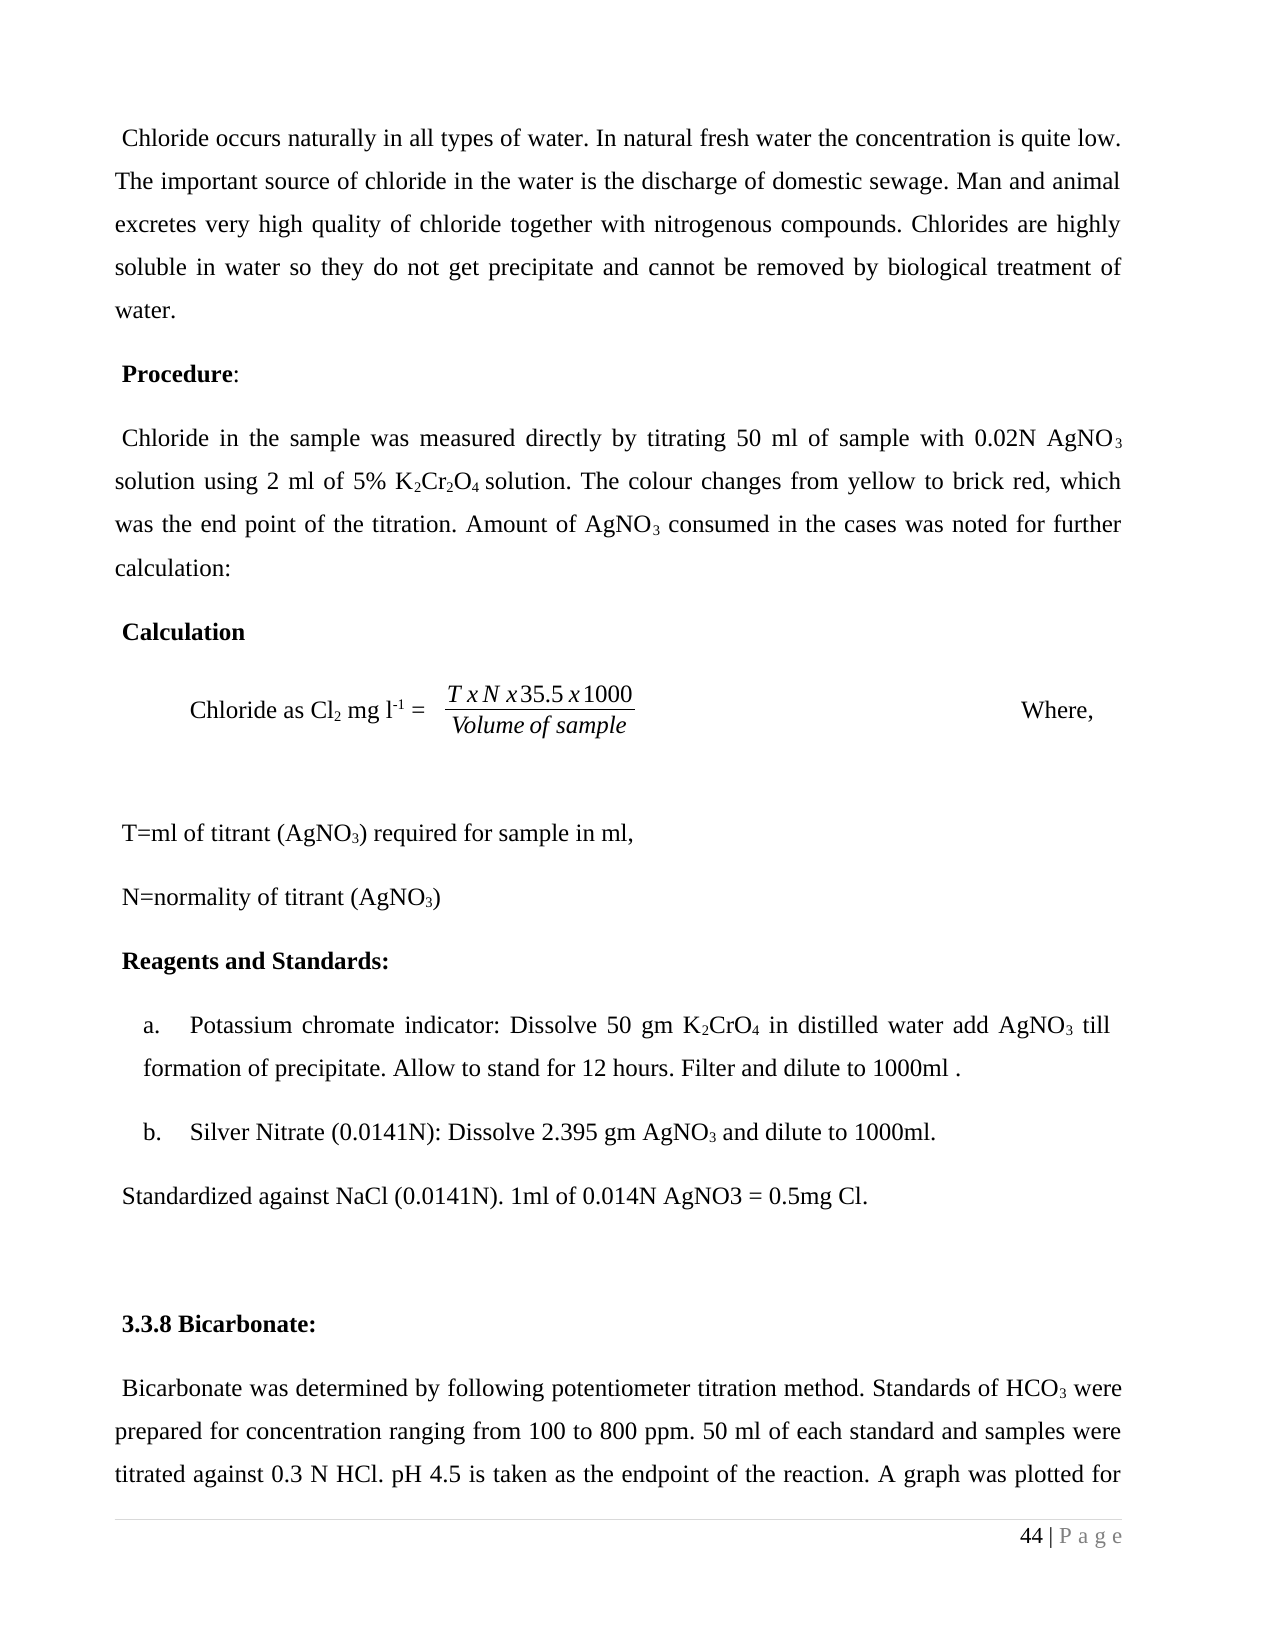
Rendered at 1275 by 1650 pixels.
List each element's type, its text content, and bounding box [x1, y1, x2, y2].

text T=ml of titrant (AgNO3) required for sample in ml, [114, 818, 1122, 847]
text 3.3.8 Bicarbonate: [114, 1309, 1122, 1337]
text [114, 1373, 1122, 1488]
text N=normality of titrant (AgNO3) [114, 882, 1122, 911]
text Chloride occurs naturally in all types of water. In natural fresh water the concentration is quite low. The important source of chloride in the water is the discharge of domestic sewage. Man and animal excretes very high quality of chloride together with nitrogenous compounds. Chlorides are highly soluble in water so they do not get precipitate and cannot be removed by biological treatment of water. [114, 123, 1122, 324]
text Calculation [114, 617, 1122, 645]
text Chloride as Cl2 mg l-1 = Where, [114, 681, 1122, 783]
list Silver Nitrate (0.0141N): Dissolve 2.395 gm AgNO3 and dilute to 1000ml. [143, 1117, 1110, 1146]
list Potassium chromate indicator: Dissolve 50 gm K2CrO4 in distilled water add AgNO3 till formation of precipitate. Allow to stand for 12 hours. Filter and dilute to 1000ml . [143, 1010, 1110, 1082]
text Chloride in the sample was measured directly by titrating 50 ml of sample with 0.02N AgNO3 solution using 2 ml of 5% K2Cr2O4 solution. The colour changes from yellow to brick red, which was the end point of the titration. Amount of AgNO3 consumed in the cases was noted for further calculation: [114, 423, 1122, 581]
text Procedure: [114, 359, 1122, 388]
text Standardized against NaCl (0.0141N). 1ml of 0.014N AgNO3 = 0.5mg Cl. [114, 1181, 1122, 1209]
text Reagents and Standards: [114, 946, 1122, 974]
